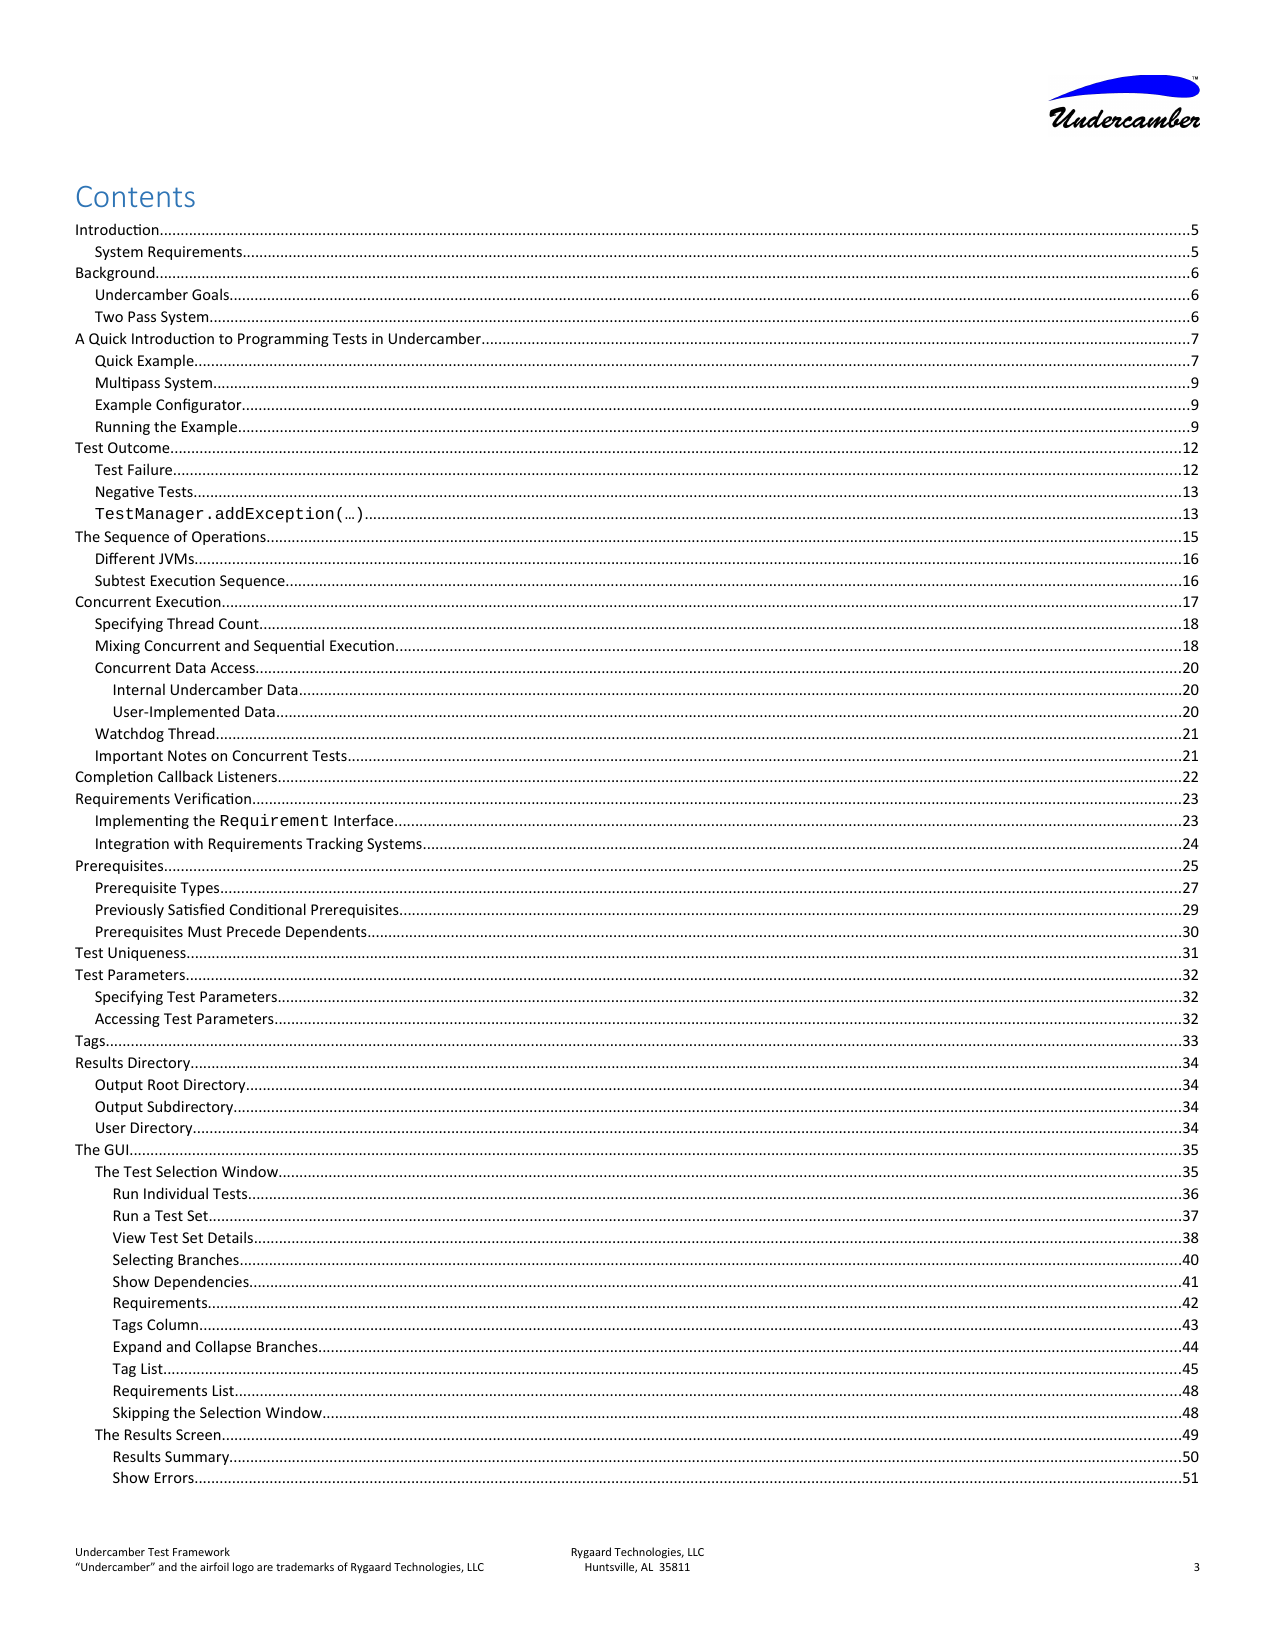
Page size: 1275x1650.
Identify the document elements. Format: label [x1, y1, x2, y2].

picture [1048, 75, 1200, 137]
